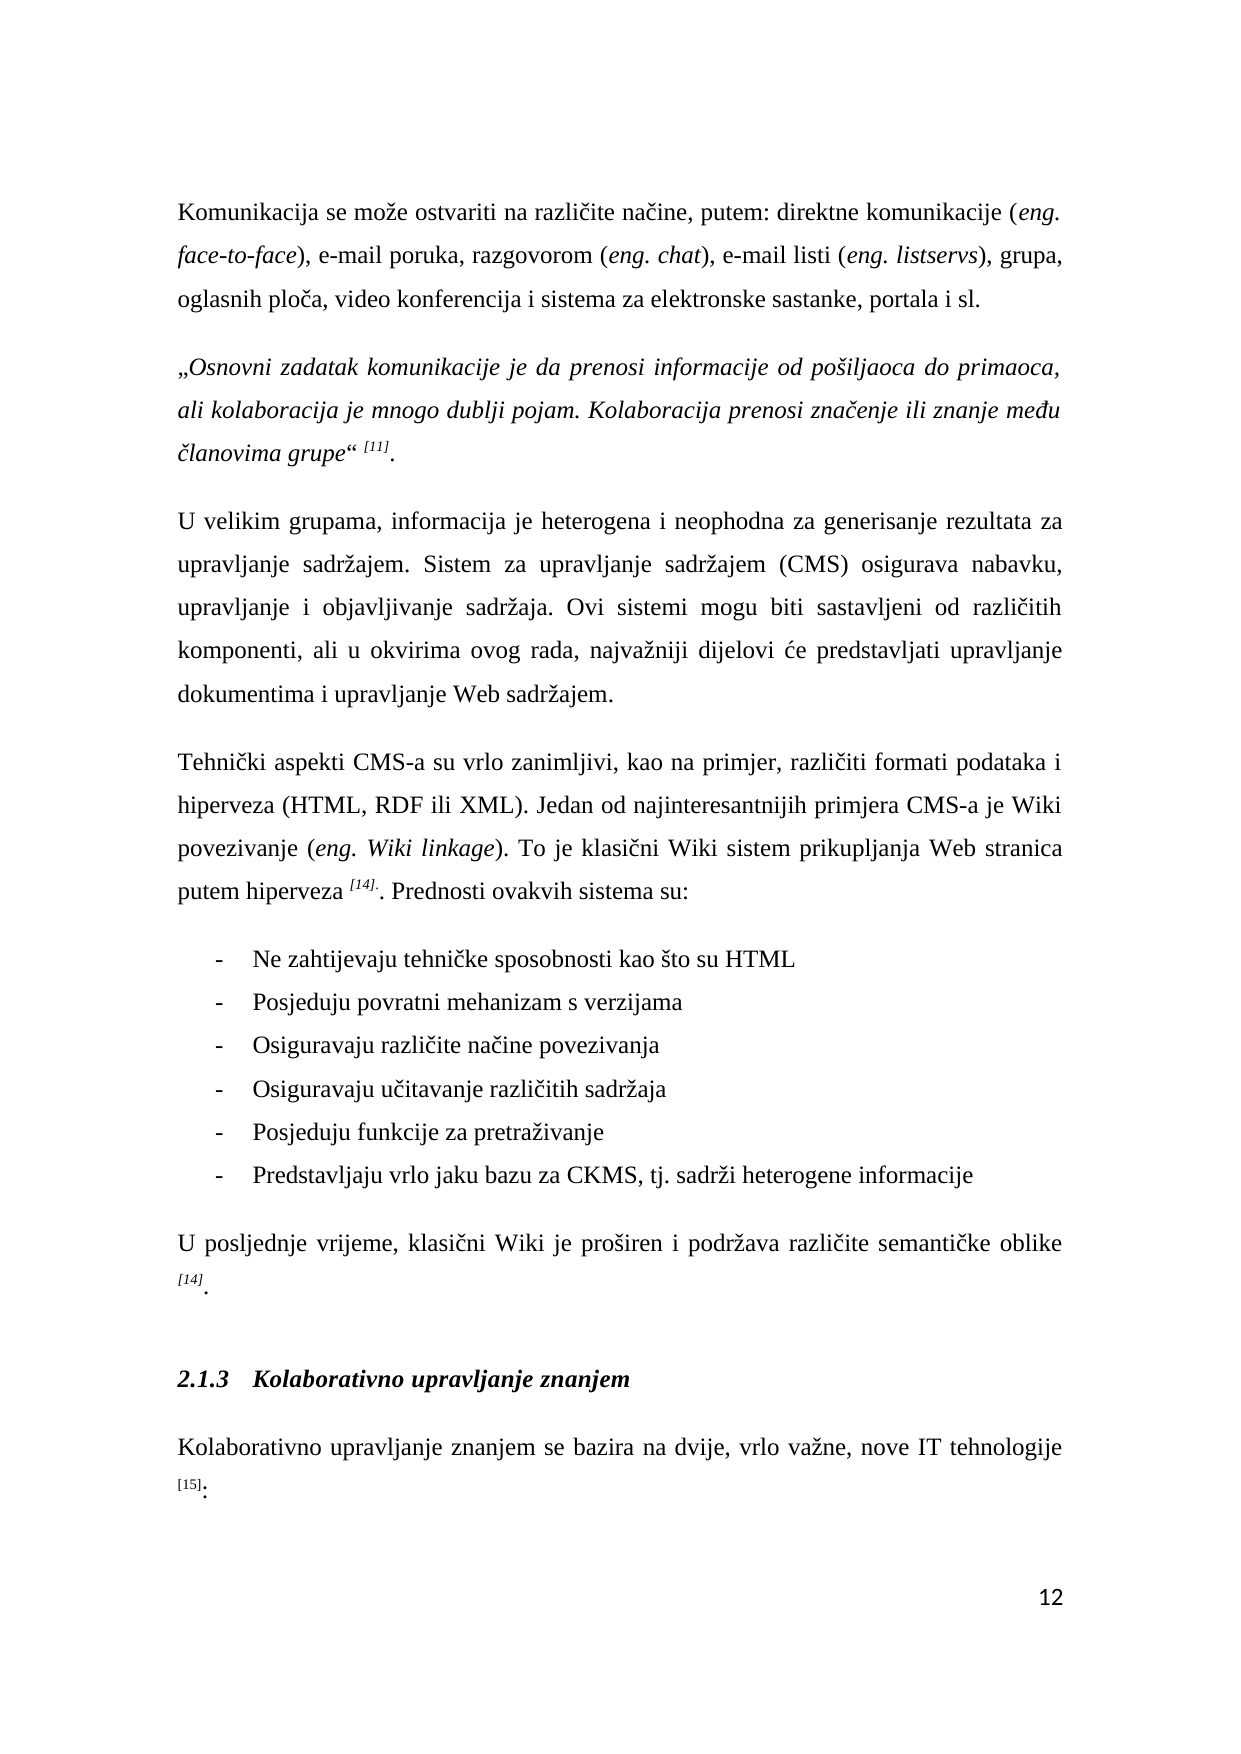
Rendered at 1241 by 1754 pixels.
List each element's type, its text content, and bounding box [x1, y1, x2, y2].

text Tehnički aspekti CMS-a su vrlo zanimljivi, kao na primjer, različiti formati podataka i hiperveza (HTML, RDF ili XML). Jedan od najinteresantnijih primjera CMS-a je Wiki povezivanje (eng. Wiki linkage). To je klasični Wiki sistem prikupljanja Web stranica putem hiperveza [14].. Prednosti ovakvih sistema su: [177, 747, 1063, 905]
text U posljednje vrijeme, klasični Wiki je proširen i podržava različite semantičke oblike [14]. [177, 1228, 1063, 1300]
text Komunikacija se može ostvariti na različite načine, putem: direktne komunikacije (eng. face-to-face), e-mail poruka, razgovorom (eng. chat), e-mail listi (eng. listservs), grupa, oglasnih ploča, video konferencija i sistema za elektronske sastanke, portala i sl. [177, 197, 1063, 312]
list Ne zahtijevaju tehničke sposobnosti kao što su HTML [215, 944, 1063, 973]
subtitle Kolaborativno upravljanje znanjem [177, 1364, 1063, 1393]
text „Osnovni zadatak komunikacije je da prenosi informacije od pošiljaoca do primaoca, ali kolaboracija je mnogo dublji pojam. Kolaboracija prenosi značenje ili znanje među članovima grupe“ [11]. [177, 352, 1063, 467]
list Osiguravaju učitavanje različitih sadržaja [215, 1074, 1063, 1102]
text Kolaborativno upravljanje znanjem se bazira na dvije, vrlo važne, nove IT tehnologije [15]: [177, 1432, 1063, 1504]
list Posjeduju funkcije za pretraživanje [215, 1117, 1063, 1146]
text U velikim grupama, informacija je heterogena i neophodna za generisanje rezultata za upravljanje sadržajem. Sistem za upravljanje sadržajem (CMS) osigurava nabavku, upravljanje i objavljivanje sadržaja. Ovi sistemi mogu biti sastavljeni od različitih komponenti, ali u okvirima ovog rada, najvažniji dijelovi će predstavljati upravljanje dokumentima i upravljanje Web sadržajem. [177, 506, 1063, 707]
list Predstavljaju vrlo jaku bazu za CKMS, tj. sadrži heterogene informacije [215, 1160, 1063, 1189]
list Posjeduju povratni mehanizam s verzijama [215, 987, 1063, 1016]
list Osiguravaju različite načine povezivanja [215, 1031, 1063, 1059]
